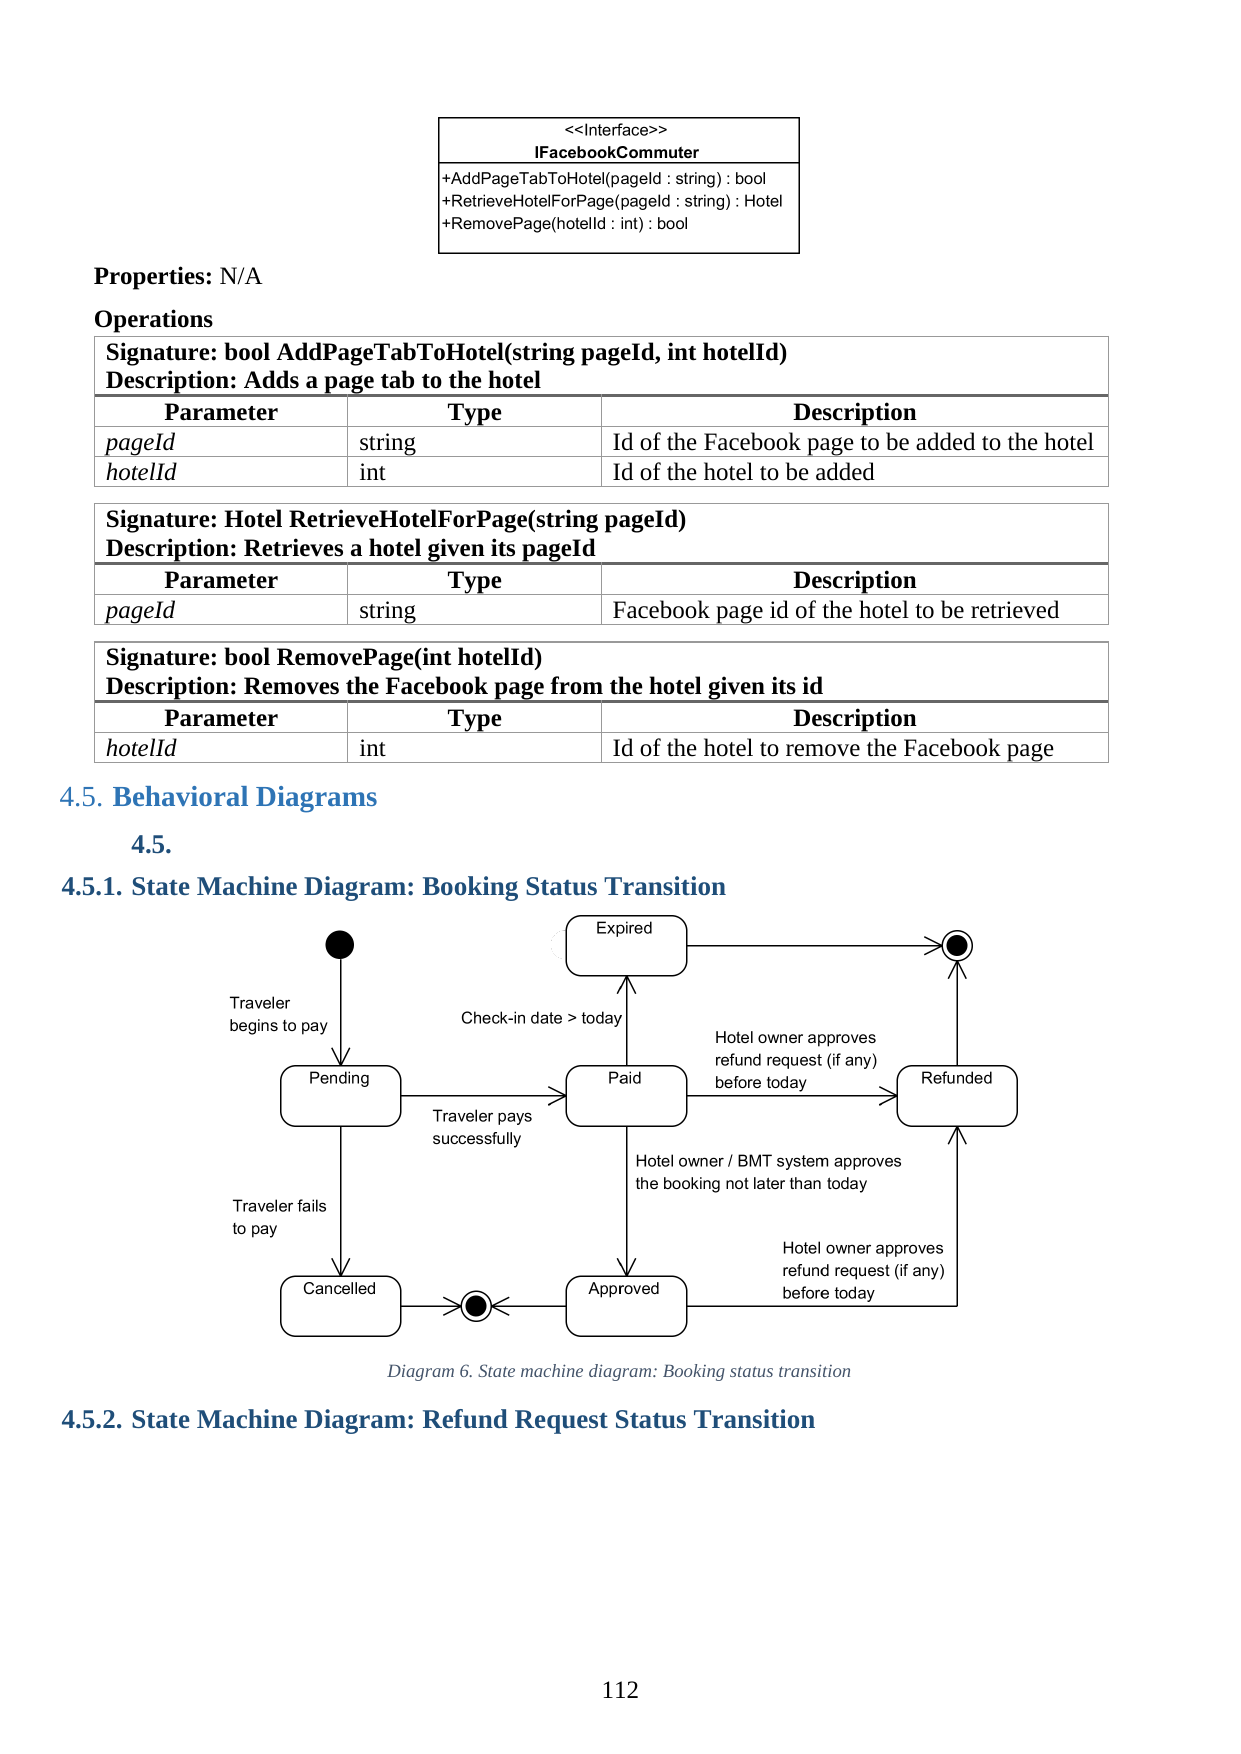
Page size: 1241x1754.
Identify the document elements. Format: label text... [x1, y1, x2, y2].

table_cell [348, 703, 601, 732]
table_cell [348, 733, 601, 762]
text Properties: N/A [94, 261, 1146, 290]
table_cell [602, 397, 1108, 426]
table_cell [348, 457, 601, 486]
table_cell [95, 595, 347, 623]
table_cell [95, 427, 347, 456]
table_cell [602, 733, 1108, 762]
picture [217, 911, 1023, 1342]
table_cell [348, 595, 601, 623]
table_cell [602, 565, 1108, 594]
text Operations [94, 304, 1146, 333]
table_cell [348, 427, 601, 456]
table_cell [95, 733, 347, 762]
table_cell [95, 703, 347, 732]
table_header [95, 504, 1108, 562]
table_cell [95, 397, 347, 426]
subtitle State Machine Diagram: Booking Status Transition [122, 870, 1146, 901]
picture [435, 103, 805, 259]
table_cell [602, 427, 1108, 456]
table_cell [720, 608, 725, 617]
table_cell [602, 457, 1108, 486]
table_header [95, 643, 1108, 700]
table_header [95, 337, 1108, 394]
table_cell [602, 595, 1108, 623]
subtitle State Machine Diagram: Refund Request Status Transition [122, 1403, 1146, 1434]
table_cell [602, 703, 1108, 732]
subtitle Behavioral Diagrams [103, 779, 1146, 813]
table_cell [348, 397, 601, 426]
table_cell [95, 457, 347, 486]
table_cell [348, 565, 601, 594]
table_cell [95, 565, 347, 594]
